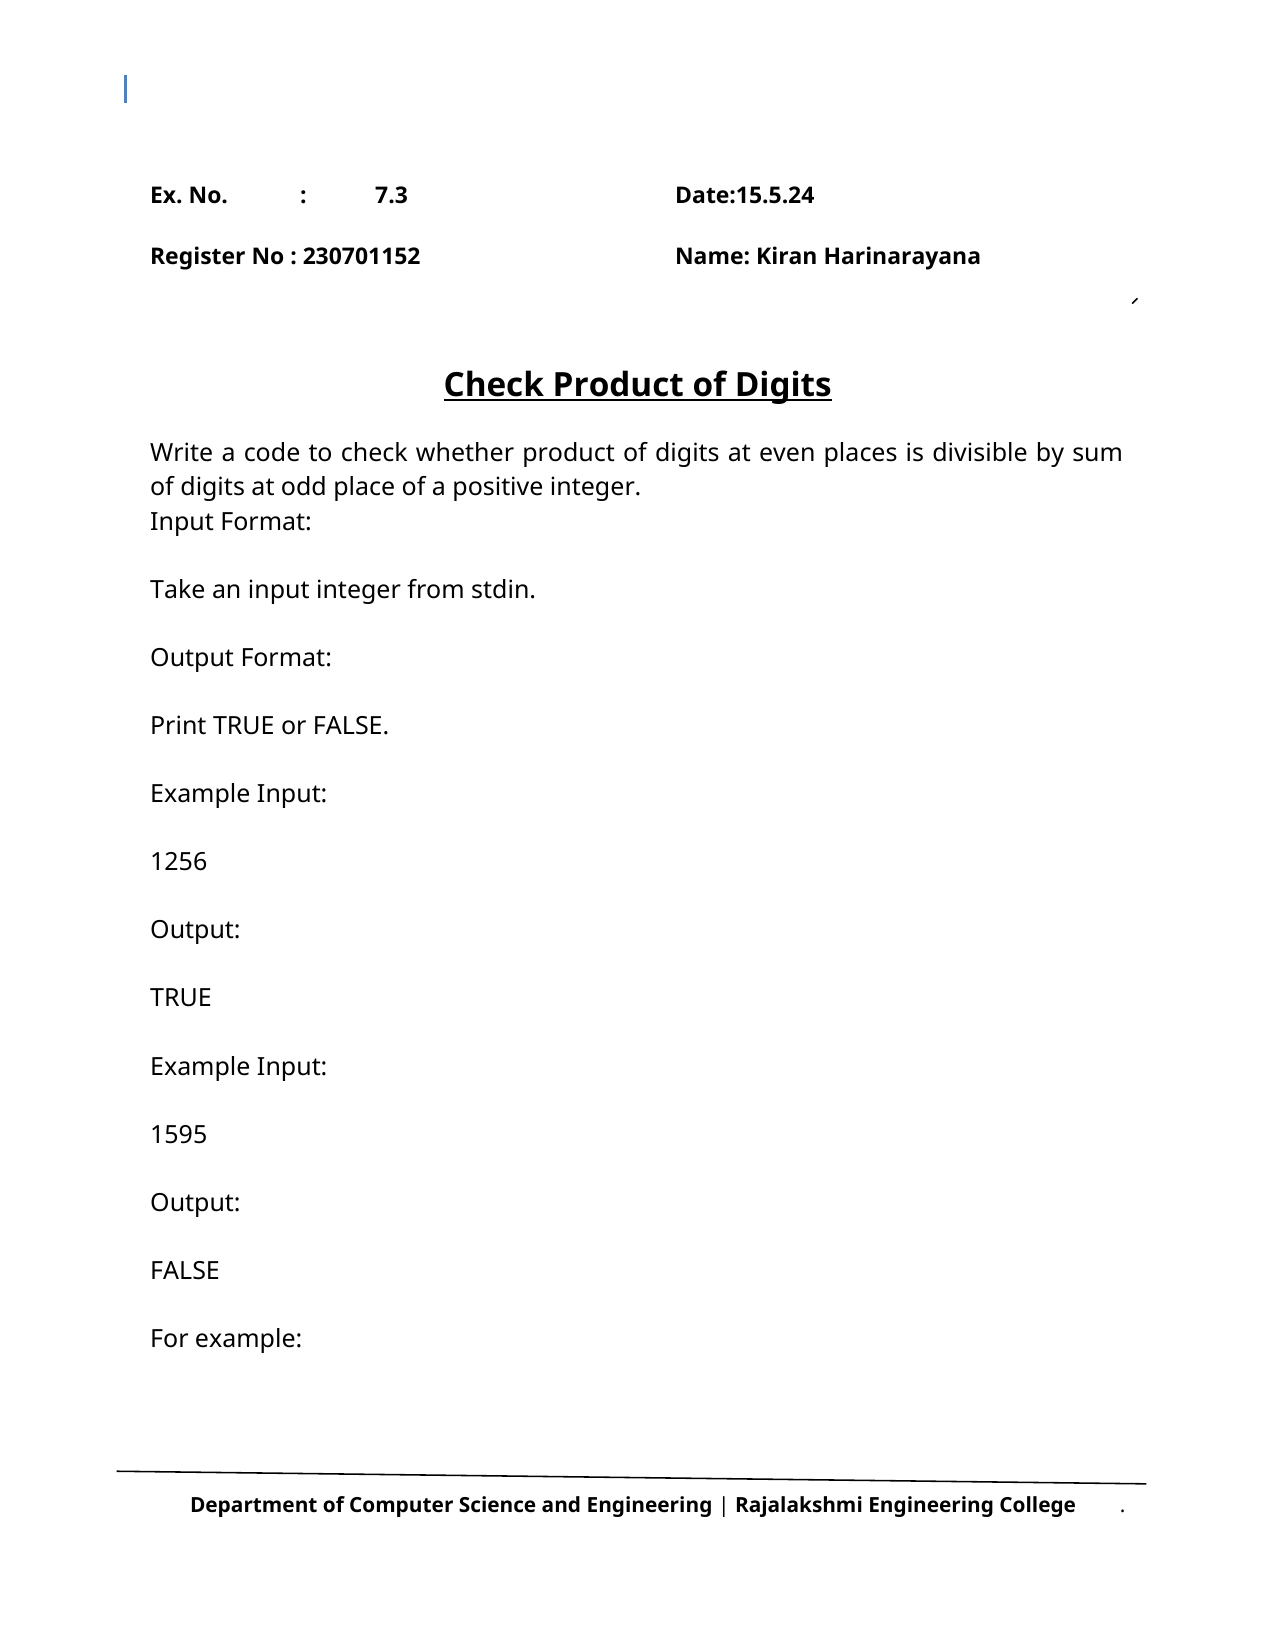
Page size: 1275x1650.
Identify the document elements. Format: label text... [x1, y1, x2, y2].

text FALSE [150, 1252, 1125, 1287]
text 1256 [150, 844, 1125, 878]
text Write a code to check whether product of digits at even places is divisible by sum of digits at odd place of a positive integer. [150, 435, 1125, 503]
text Print TRUE or FALSE. [150, 707, 1125, 742]
text Check Product of Digits [150, 360, 1125, 406]
text Output: [150, 1184, 1125, 1218]
text TRUE [150, 980, 1125, 1014]
text For example: [150, 1321, 1125, 1355]
text Example Input: [150, 1048, 1125, 1082]
text Output: [150, 912, 1125, 946]
text Output Format: [150, 639, 1125, 673]
text Ex. No. : 7.3 Date:15.5.24 [150, 179, 1125, 210]
text Take an input integer from stdin. [150, 571, 1125, 605]
text Example Input: [150, 776, 1125, 810]
text 1595 [150, 1116, 1125, 1150]
text Input Format: [150, 503, 1125, 537]
text Register No : 230701152 Name: Kiran Harinarayana [150, 239, 1125, 271]
